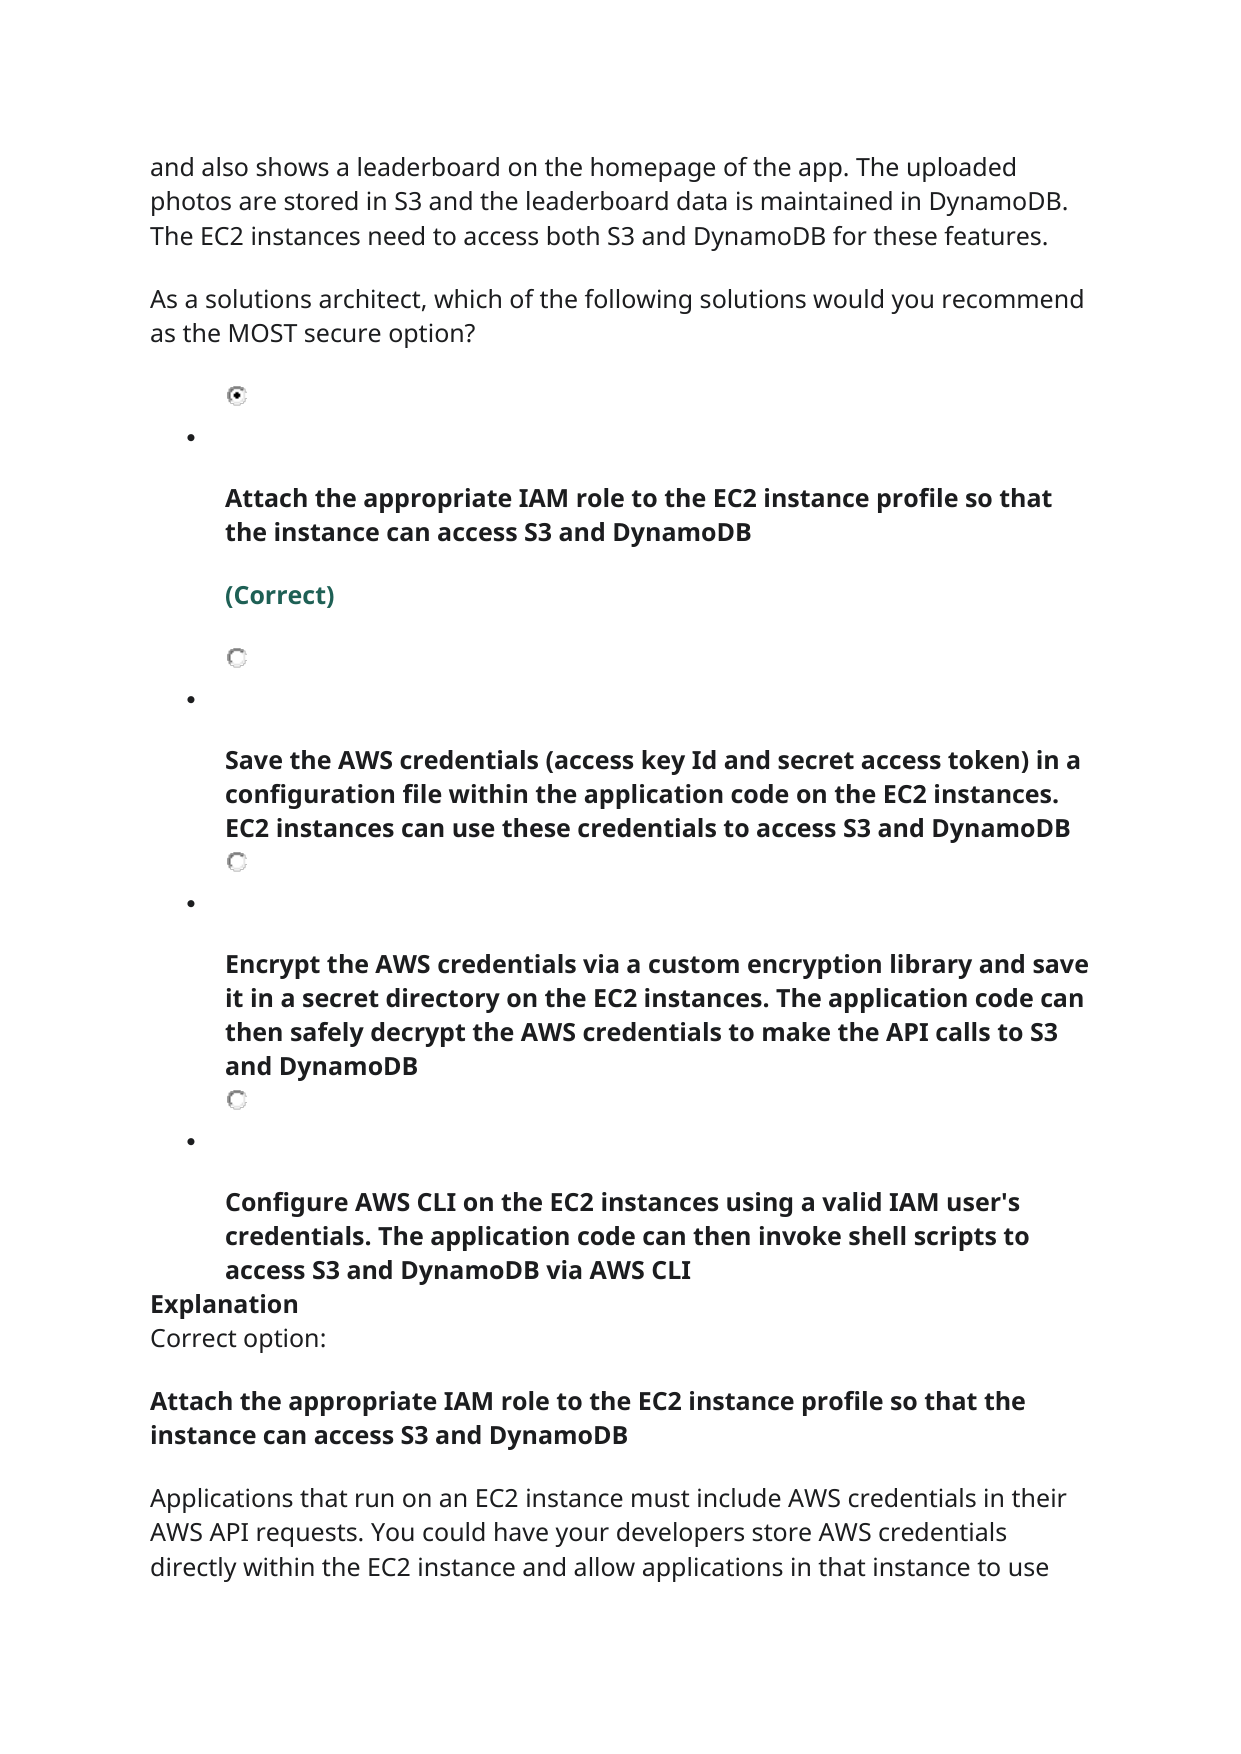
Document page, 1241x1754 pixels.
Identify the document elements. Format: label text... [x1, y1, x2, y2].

text As a solutions architect, which of the following solutions would you recommend as the MOST secure option? [150, 281, 1090, 349]
text Encrypt the AWS credentials via a custom encryption library and save it in a secret directory on the EC2 instances. The application code can then safely decrypt the AWS credentials to make the API calls to S3 and DynamoDB [225, 946, 1090, 1083]
text Attach the appropriate IAM role to the EC2 instance profile so that the instance can access S3 and DynamoDB [225, 480, 1090, 548]
text (Correct) [225, 578, 1090, 612]
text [150, 150, 1090, 252]
text Correct option: [150, 1321, 1090, 1354]
text Configure AWS CLI on the EC2 instances using a valid IAM user's credentials. The application code can then invoke shell scripts to access S3 and DynamoDB via AWS CLI [225, 1184, 1090, 1286]
text Explanation [150, 1286, 1090, 1321]
text Attach the appropriate IAM role to the EC2 instance profile so that the instance can access S3 and DynamoDB [150, 1384, 1090, 1452]
text Save the AWS credentials (access key Id and secret access token) in a configuration file within the application code on the EC2 instances. EC2 instances can use these credentials to access S3 and DynamoDB [225, 742, 1090, 845]
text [150, 1481, 1090, 1583]
